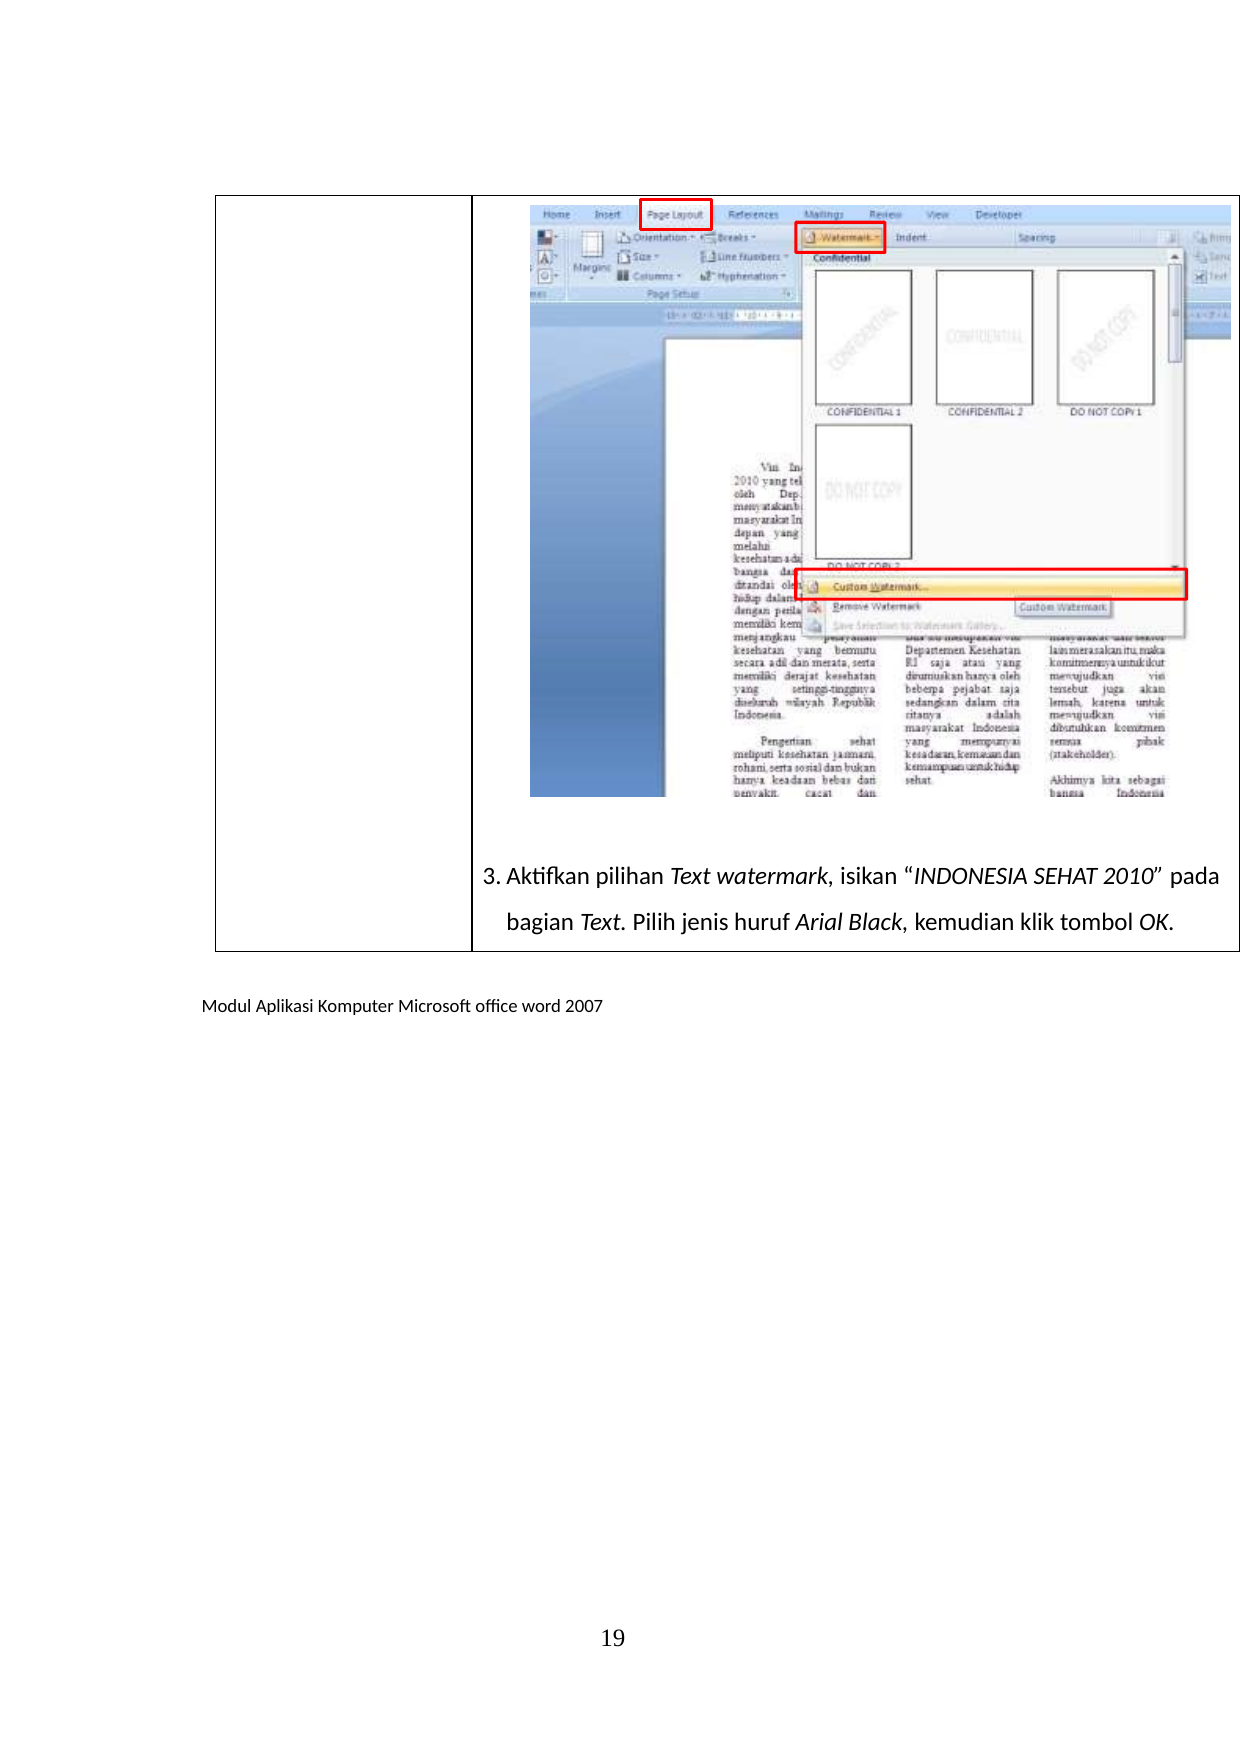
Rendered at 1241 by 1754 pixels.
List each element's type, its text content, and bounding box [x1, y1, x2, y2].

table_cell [216, 196, 471, 951]
picture [530, 205, 1231, 797]
picture [642, 205, 710, 228]
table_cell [473, 196, 1239, 951]
text Modul Aplikasi Komputer Microsoft office word 2007 [193, 994, 1030, 1017]
